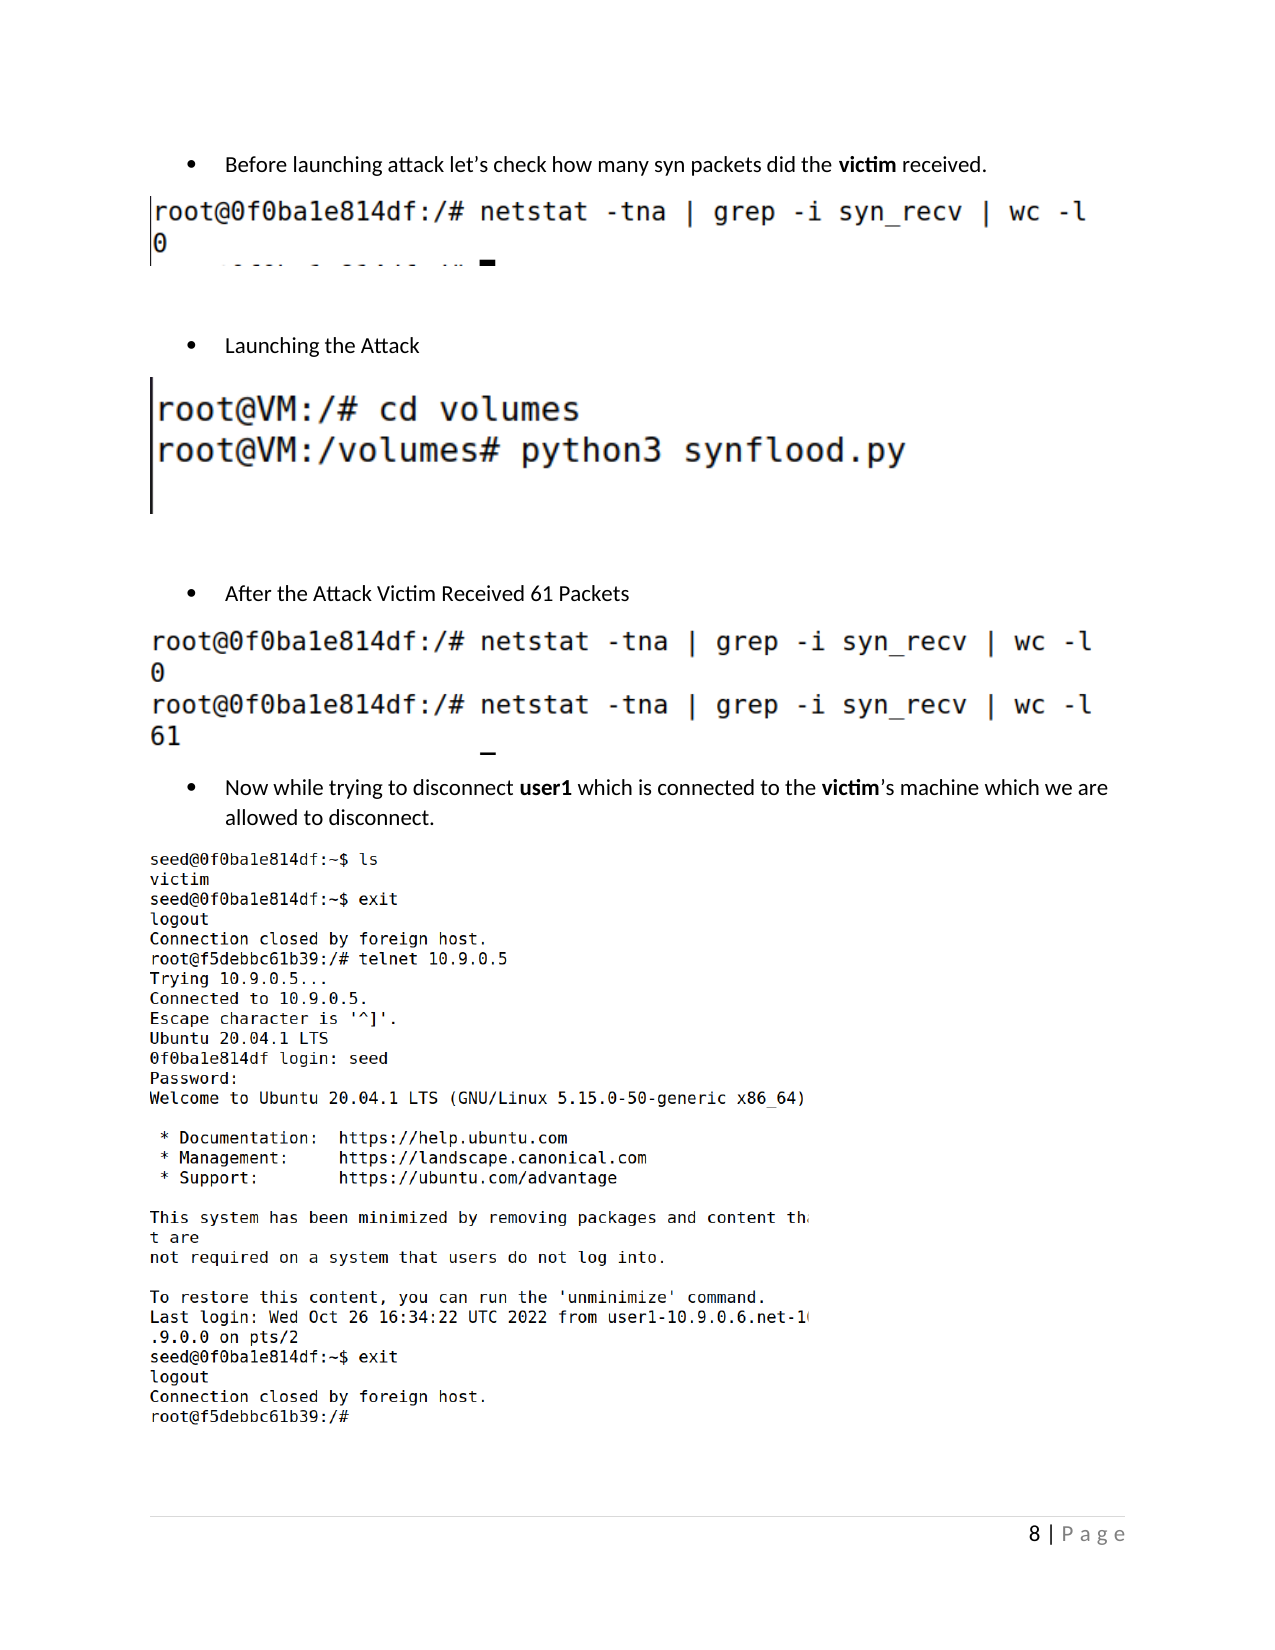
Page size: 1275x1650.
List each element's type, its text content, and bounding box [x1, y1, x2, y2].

list Now while trying to disconnect user1 which is connected to the victim’s machine which we are allowed to disconnect. [187, 773, 1125, 831]
list Before launching attack let’s check how many syn packets did the victim received. [187, 150, 1125, 178]
list Launching the Attack [187, 331, 1125, 359]
picture [150, 377, 1082, 514]
picture [150, 626, 1125, 755]
picture [150, 196, 1125, 266]
list After the Attack Victim Received 61 Packets [187, 579, 1125, 607]
picture [150, 850, 809, 1428]
